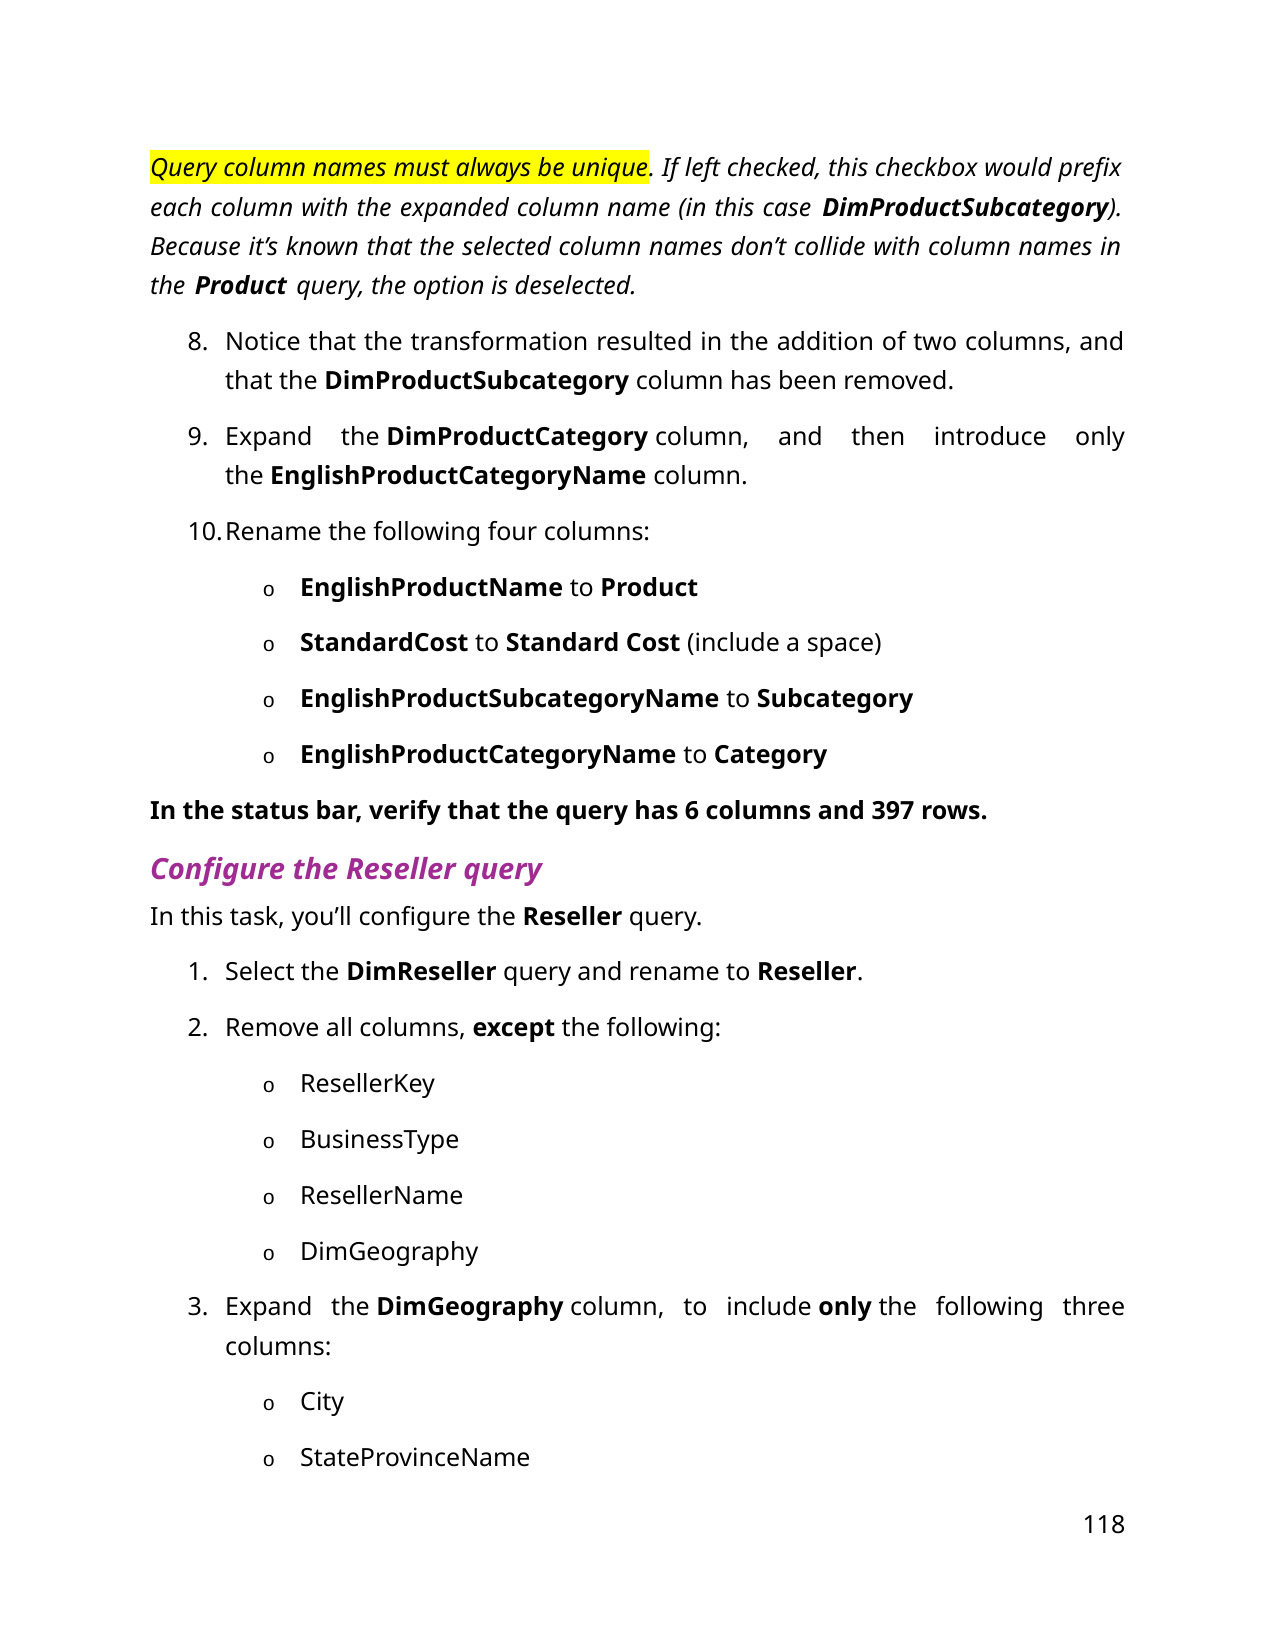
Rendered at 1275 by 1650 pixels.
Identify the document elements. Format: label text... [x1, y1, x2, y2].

list Select the DimReseller query and rename to Reseller. [187, 954, 1125, 988]
list Expand the DimProductCategory column, and then introduce only the EnglishProductCategoryName column. [187, 418, 1125, 492]
list EnglishProductName to Product [262, 569, 1125, 603]
list ResellerName [262, 1177, 1125, 1211]
list ResellerKey [262, 1066, 1125, 1100]
list StateProvinceName [262, 1440, 1125, 1474]
list Remove all columns, except the following: [187, 1010, 1125, 1044]
list StandardCost to Standard Cost (include a space) [262, 625, 1125, 659]
list BusinessType [262, 1121, 1125, 1156]
list Expand the DimGeography column, to include only the following three columns: [187, 1289, 1125, 1362]
list EnglishProductCategoryName to Category [262, 737, 1125, 771]
text Query column names must always be unique. If left checked, this checkbox would prefix each column with the expanded column name (in this case DimProductSubcategory). Because it’s known that the selected column names don’t collide with column names in the Product query, the option is deselected. [150, 150, 1125, 302]
list City [262, 1384, 1125, 1418]
subtitle Configure the Reseller query [150, 848, 1125, 888]
list DimGeography [262, 1233, 1125, 1267]
list Rename the following four columns: [187, 513, 1125, 547]
text In this task, you’ll configure the Reseller query. [150, 898, 1125, 932]
list EnglishProductSubcategoryName to Subcategory [262, 681, 1125, 715]
text In the status bar, verify that the query has 6 columns and 397 rows. [150, 792, 1125, 827]
list Notice that the transformation resulted in the addition of two columns, and that the DimProductSubcategory column has been removed. [187, 323, 1125, 397]
